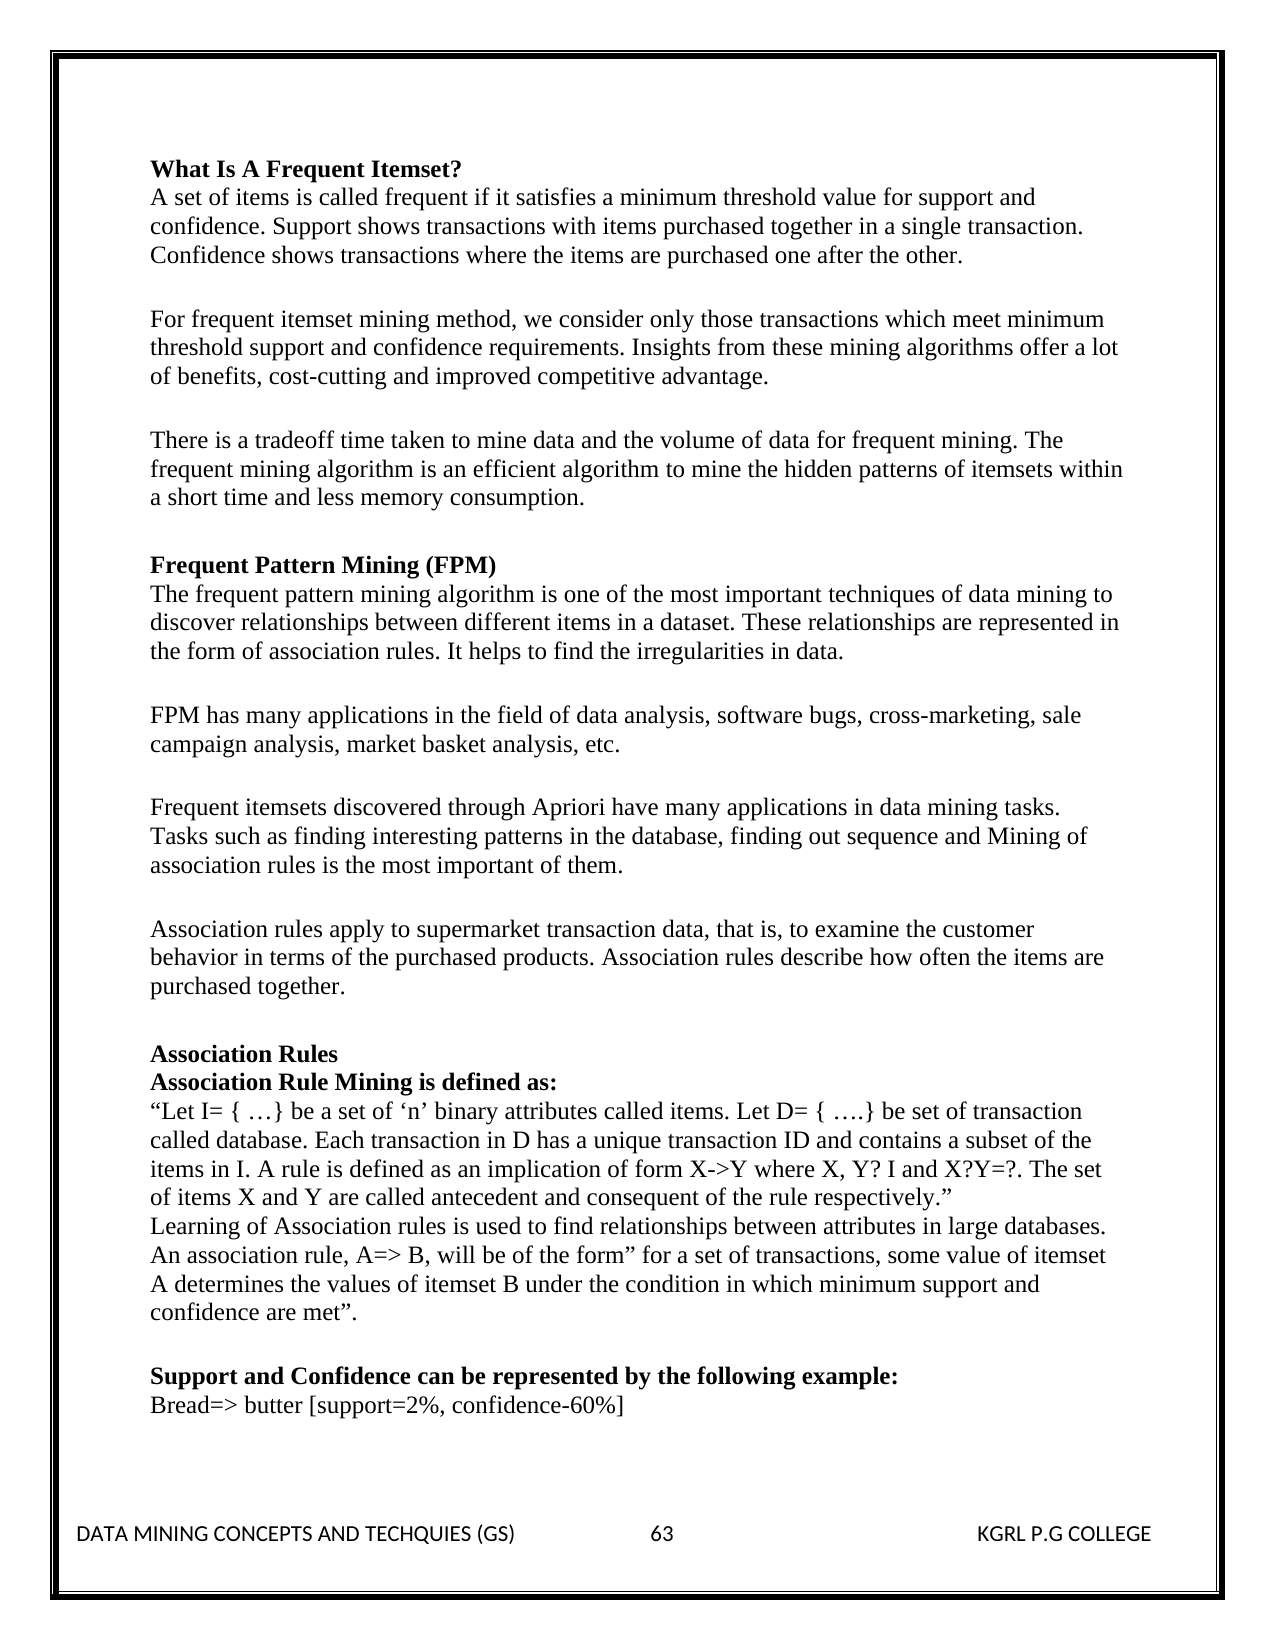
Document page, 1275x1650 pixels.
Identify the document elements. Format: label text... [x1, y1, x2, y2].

text “Let I= { …} be a set of ‘n’ binary attributes called items. Let D= { ….} be set of transaction called database. Each transaction in D has a unique transaction ID and contains a subset of the items in I. A rule is defined as an implication of form X->Y where X, Y? I and X?Y=?. The set of items X and Y are called antecedent and consequent of the rule respectively.” [150, 1096, 1125, 1211]
text Support and Confidence can be represented by the following example: [150, 1361, 1125, 1390]
text Bread=> butter [support=2%, confidence-60%] [150, 1390, 1125, 1419]
subtitle Association Rules [150, 1035, 1125, 1067]
subtitle What Is A Frequent Itemset? [150, 150, 1125, 182]
text Association Rule Mining is defined as: [150, 1067, 1125, 1096]
text Learning of Association rules is used to find relationships between attributes in large databases. An association rule, A=> B, will be of the form” for a set of transactions, some value of itemset A determines the values of itemset B under the condition in which minimum support and confidence are met”. [150, 1211, 1125, 1326]
text Frequent itemsets discovered through Apriori have many applications in data mining tasks. Tasks such as finding interesting patterns in the database, finding out sequence and Mining of association rules is the most important of them. [150, 792, 1125, 879]
text The frequent pattern mining algorithm is one of the most important techniques of data mining to discover relationships between different items in a dataset. These relationships are represented in the form of association rules. It helps to find the irregularities in data. [150, 579, 1125, 665]
text A set of items is called frequent if it satisfies a minimum threshold value for support and confidence. Support shows transactions with items purchased together in a single transaction. Confidence shows transactions where the items are purchased one after the other. [150, 182, 1125, 269]
subtitle Frequent Pattern Mining (FPM) [150, 546, 1125, 579]
text For frequent itemset mining method, we consider only those transactions which meet minimum threshold support and confidence requirements. Insights from these mining algorithms offer a lot of benefits, cost-cutting and improved competitive advantage. [150, 304, 1125, 390]
text FPM has many applications in the field of data analysis, software bugs, cross-marketing, sale campaign analysis, market basket analysis, etc. [150, 700, 1125, 757]
text There is a tradeoff time taken to mine data and the volume of data for frequent mining. The frequent mining algorithm is an efficient algorithm to mine the hidden patterns of itemsets within a short time and less memory consumption. [150, 425, 1125, 511]
text Association rules apply to supermarket transaction data, that is, to examine the customer behavior in terms of the purchased products. Association rules describe how often the items are purchased together. [150, 914, 1125, 1000]
